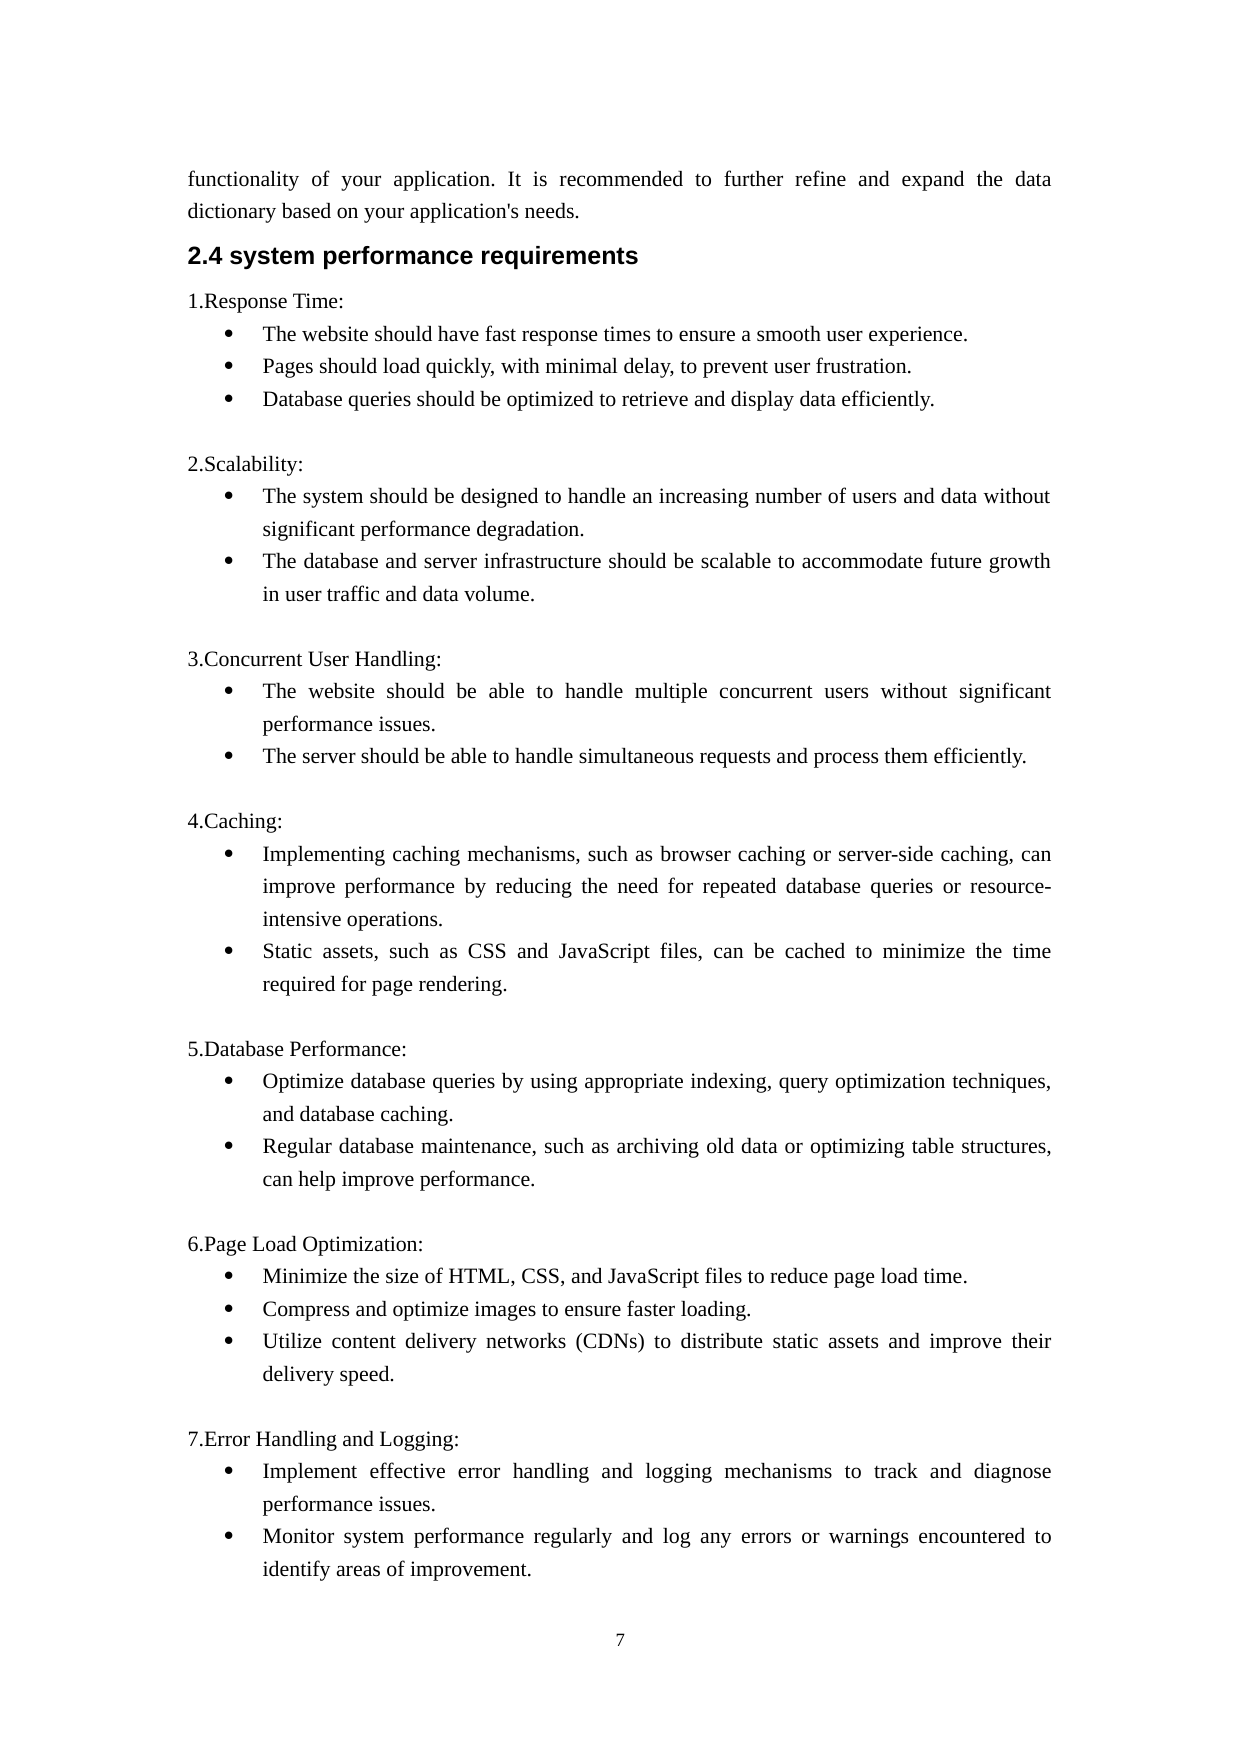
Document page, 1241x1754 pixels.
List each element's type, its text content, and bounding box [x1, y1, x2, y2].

list The server should be able to handle simultaneous requests and process them efficiently. [225, 739, 1053, 772]
text 5.Database Performance: [187, 1032, 1053, 1064]
text 3.Concurrent User Handling: [187, 642, 1053, 674]
list Static assets, such as CSS and JavaScript files, can be cached to minimize the time required for page rendering. [225, 934, 1053, 999]
text 6.Page Load Optimization: [187, 1227, 1053, 1259]
list Implementing caching mechanisms, such as browser caching or server-side caching, can improve performance by reducing the need for repeated database queries or resource-intensive operations. [225, 837, 1053, 934]
text 2.Scalability: [187, 447, 1053, 479]
list Compress and optimize images to ensure faster loading. [225, 1292, 1053, 1324]
text 4.Caching: [187, 804, 1053, 837]
list Implement effective error handling and logging mechanisms to track and diagnose performance issues. [225, 1454, 1053, 1519]
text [187, 162, 1053, 227]
list Utilize content delivery networks (CDNs) to distribute static assets and improve their delivery speed. [225, 1324, 1053, 1389]
text 7.Error Handling and Logging: [187, 1422, 1053, 1454]
list The database and server infrastructure should be scalable to accommodate future growth in user traffic and data volume. [225, 544, 1053, 609]
list Minimize the size of HTML, CSS, and JavaScript files to reduce page load time. [225, 1259, 1053, 1292]
list Monitor system performance regularly and log any errors or warnings encountered to identify areas of improvement. [225, 1519, 1053, 1584]
subtitle 2.4 system performance requirements [187, 239, 1053, 272]
list Optimize database queries by using appropriate indexing, query optimization techniques, and database caching. [225, 1064, 1053, 1129]
list Database queries should be optimized to retrieve and display data efficiently. [225, 382, 1053, 414]
text 1.Response Time: [187, 284, 1053, 317]
list Regular database maintenance, such as archiving old data or optimizing table structures, can help improve performance. [225, 1129, 1053, 1194]
list The website should be able to handle multiple concurrent users without significant performance issues. [225, 674, 1053, 739]
list The system should be designed to handle an increasing number of users and data without significant performance degradation. [225, 479, 1053, 544]
list Pages should load quickly, with minimal delay, to prevent user frustration. [225, 349, 1053, 382]
list The website should have fast response times to ensure a smooth user experience. [225, 317, 1053, 349]
